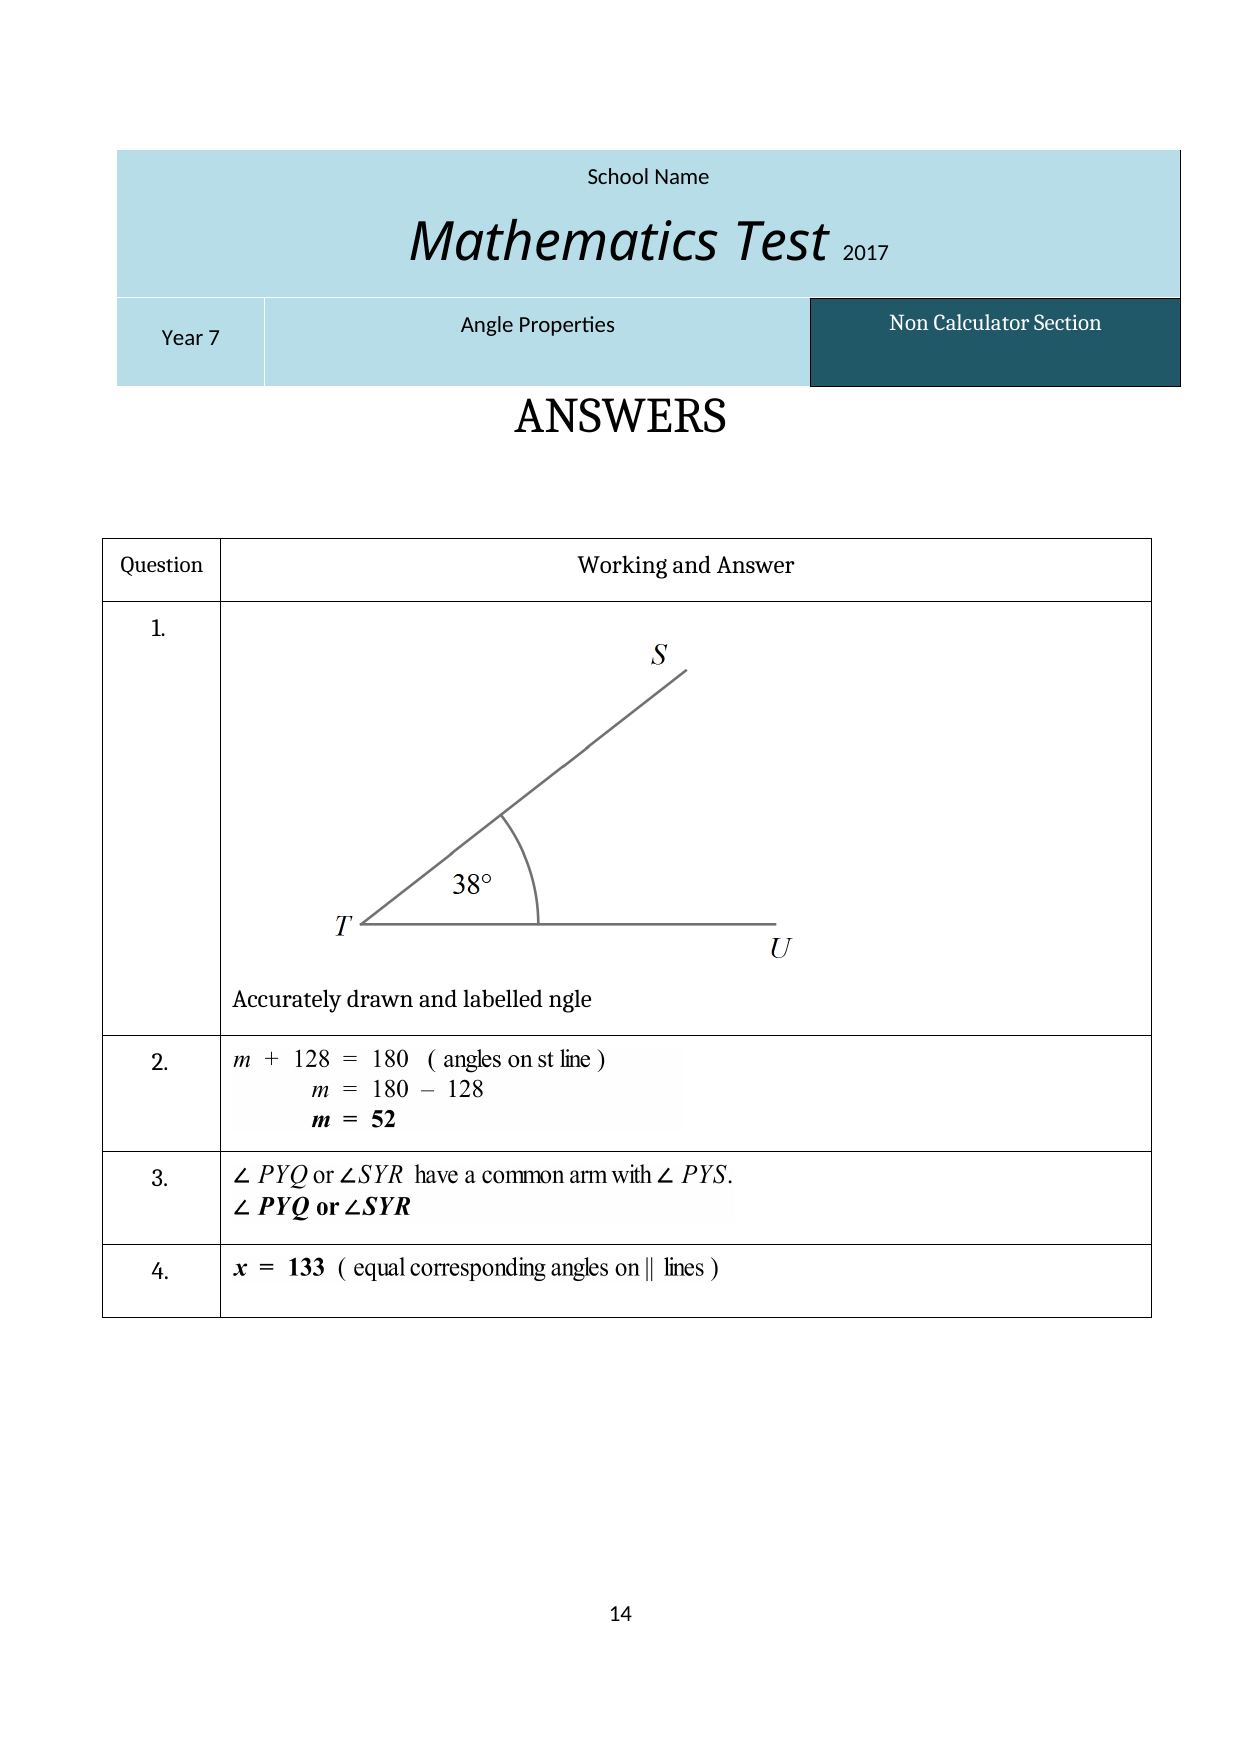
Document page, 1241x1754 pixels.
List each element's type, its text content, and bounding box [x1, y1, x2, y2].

table_cell [103, 602, 220, 1035]
picture [232, 1163, 734, 1223]
table_cell [221, 1152, 1151, 1244]
table_cell [221, 1245, 1151, 1317]
text ANSWERS [150, 387, 1090, 444]
table_header Working and Answer [221, 539, 1151, 601]
table_header Mathematics Test [117, 150, 1180, 297]
table_cell Accurately drawn and labelled ngle [221, 602, 1151, 1035]
table_cell [103, 1152, 220, 1244]
picture [232, 1048, 684, 1130]
picture [232, 1256, 718, 1284]
picture [332, 641, 794, 960]
table_cell [103, 1036, 220, 1151]
table_cell [103, 1245, 220, 1317]
table_cell Non Calculator Section [811, 299, 1180, 386]
table_cell [221, 1036, 1151, 1151]
table_header Question [103, 539, 220, 601]
